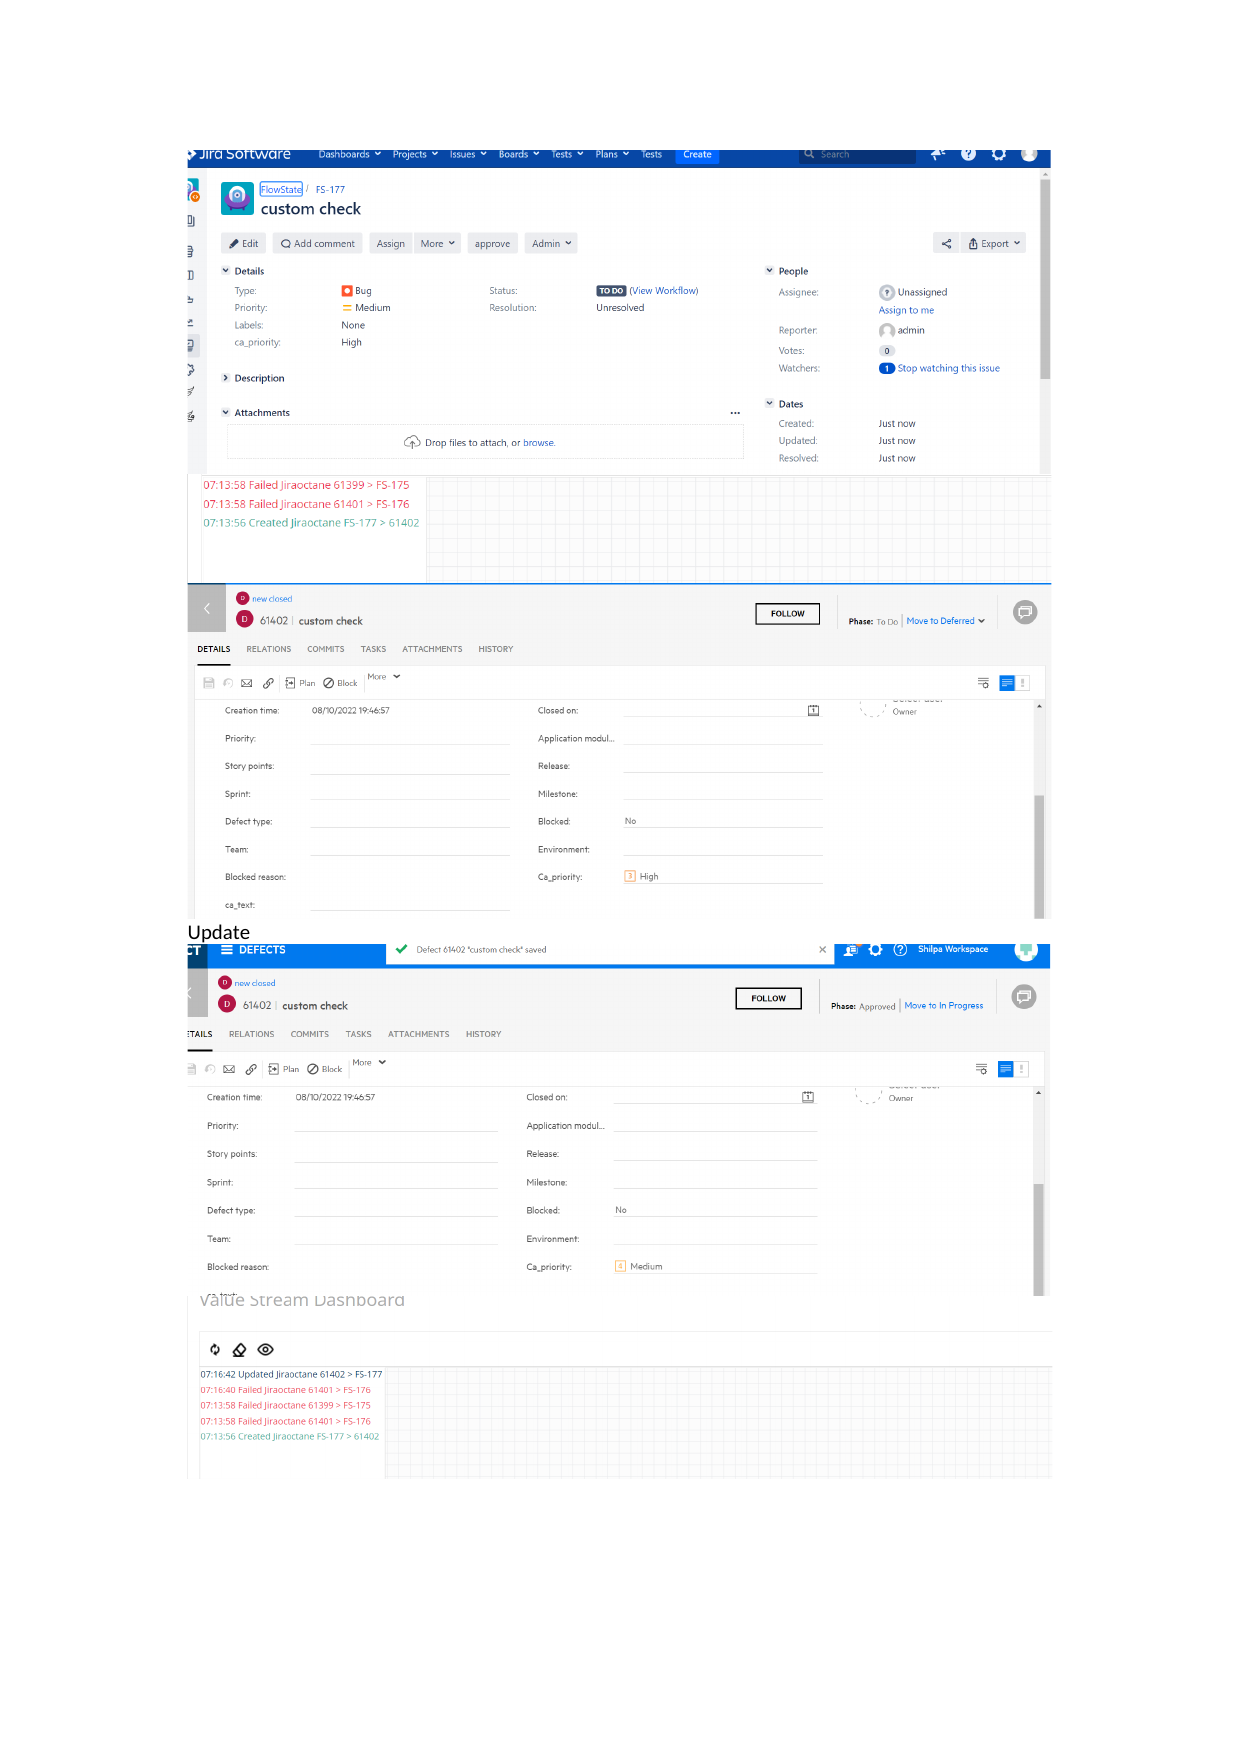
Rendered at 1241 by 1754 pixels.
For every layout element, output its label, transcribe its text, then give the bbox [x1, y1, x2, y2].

picture [187, 150, 1052, 919]
picture [187, 944, 1053, 1479]
text Update [187, 919, 1053, 944]
